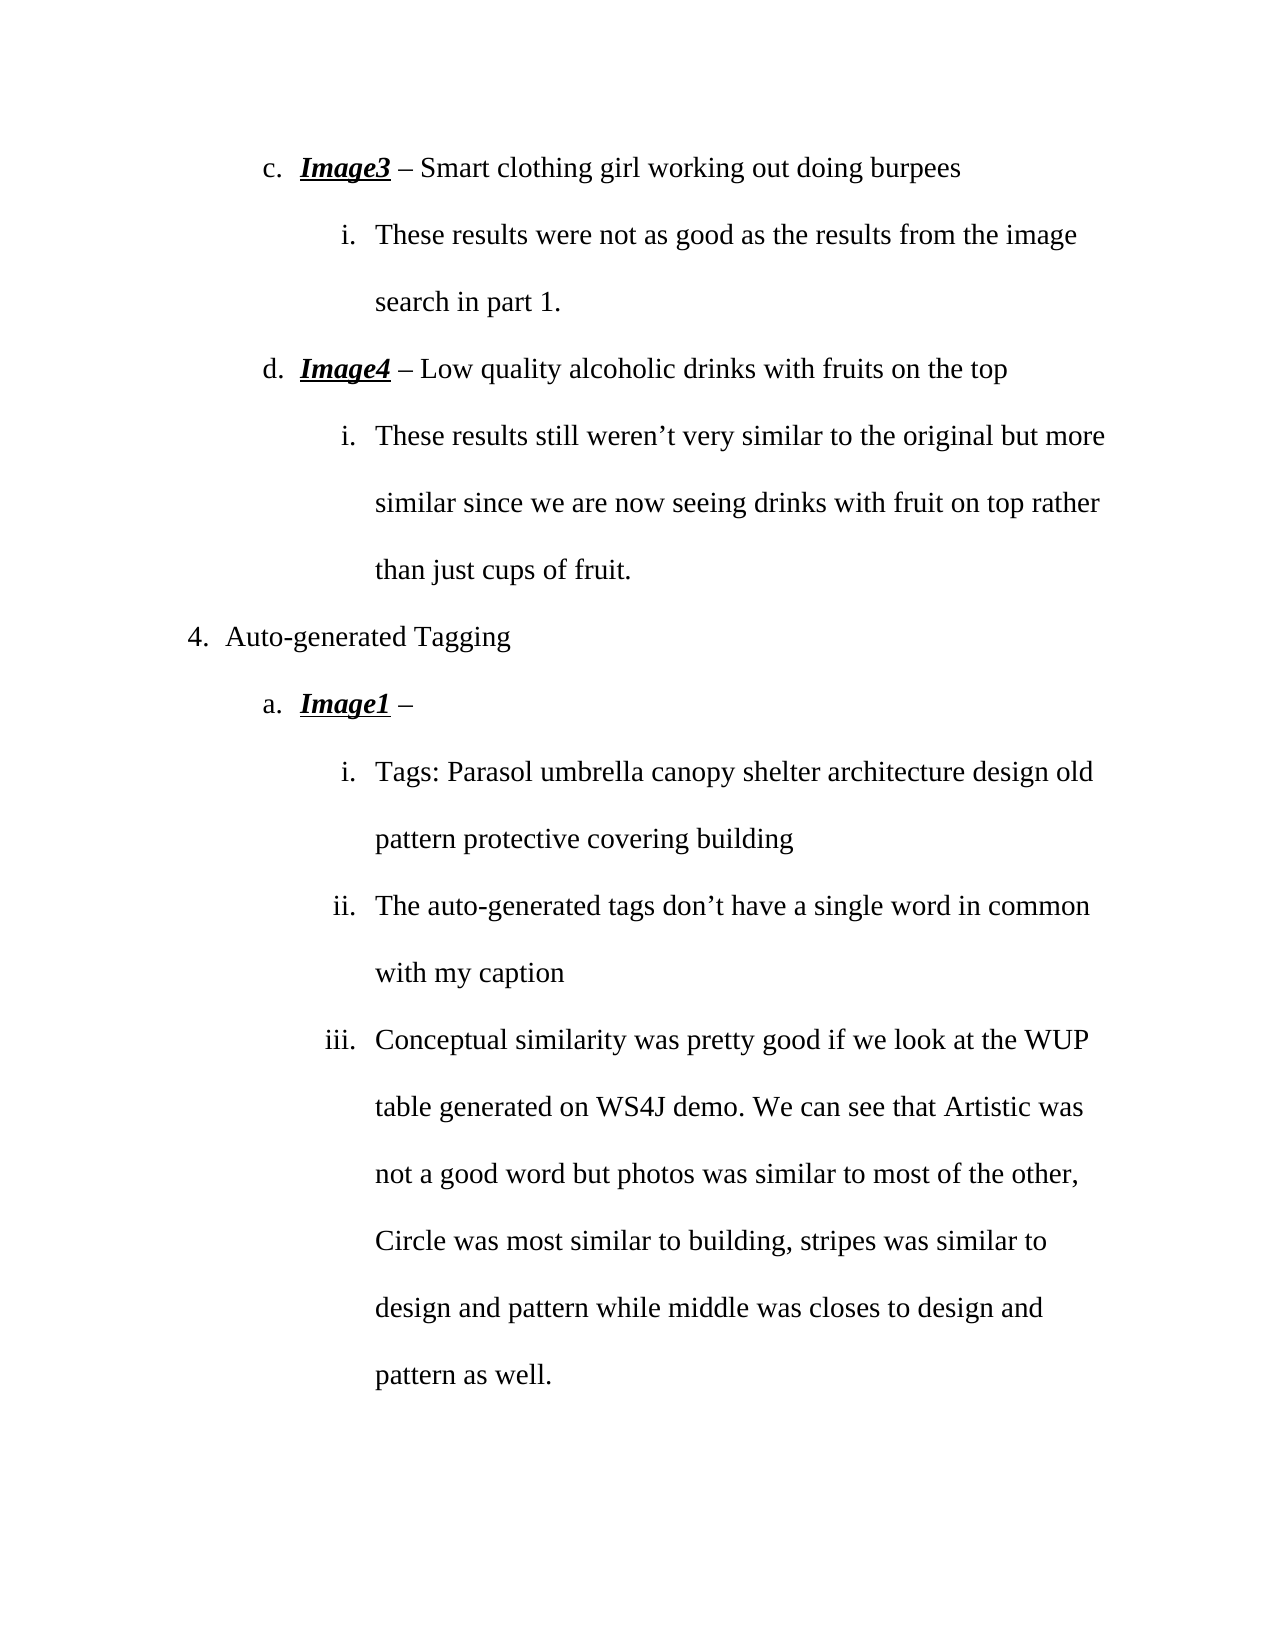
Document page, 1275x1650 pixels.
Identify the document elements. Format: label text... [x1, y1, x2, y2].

list Tags: Parasol umbrella canopy shelter architecture design old pattern protective covering building [356, 754, 1125, 854]
list Image1 – [262, 687, 1125, 720]
list These results still weren’t very similar to the original but more similar since we are now seeing drinks with fruit on top rather than just cups of fruit. [356, 418, 1125, 586]
list These results were not as good as the results from the image search in part 1. [356, 217, 1125, 318]
list Image4 – Low quality alcoholic drinks with fruits on the top [262, 351, 1125, 385]
list Conceptual similarity was pretty good if we look at the WUP table generated on WS4J demo. We can see that Artistic was not a good word but photos was similar to most of the other, Circle was most similar to building, stripes was similar to design and pattern while middle was closes to design and pattern as well. [356, 1022, 1125, 1448]
list Auto-generated Tagging [187, 619, 1125, 653]
list The auto-generated tags don’t have a single word in common with my caption [356, 888, 1125, 988]
list Image3 – Smart clothing girl working out doing burpees [262, 150, 1125, 183]
